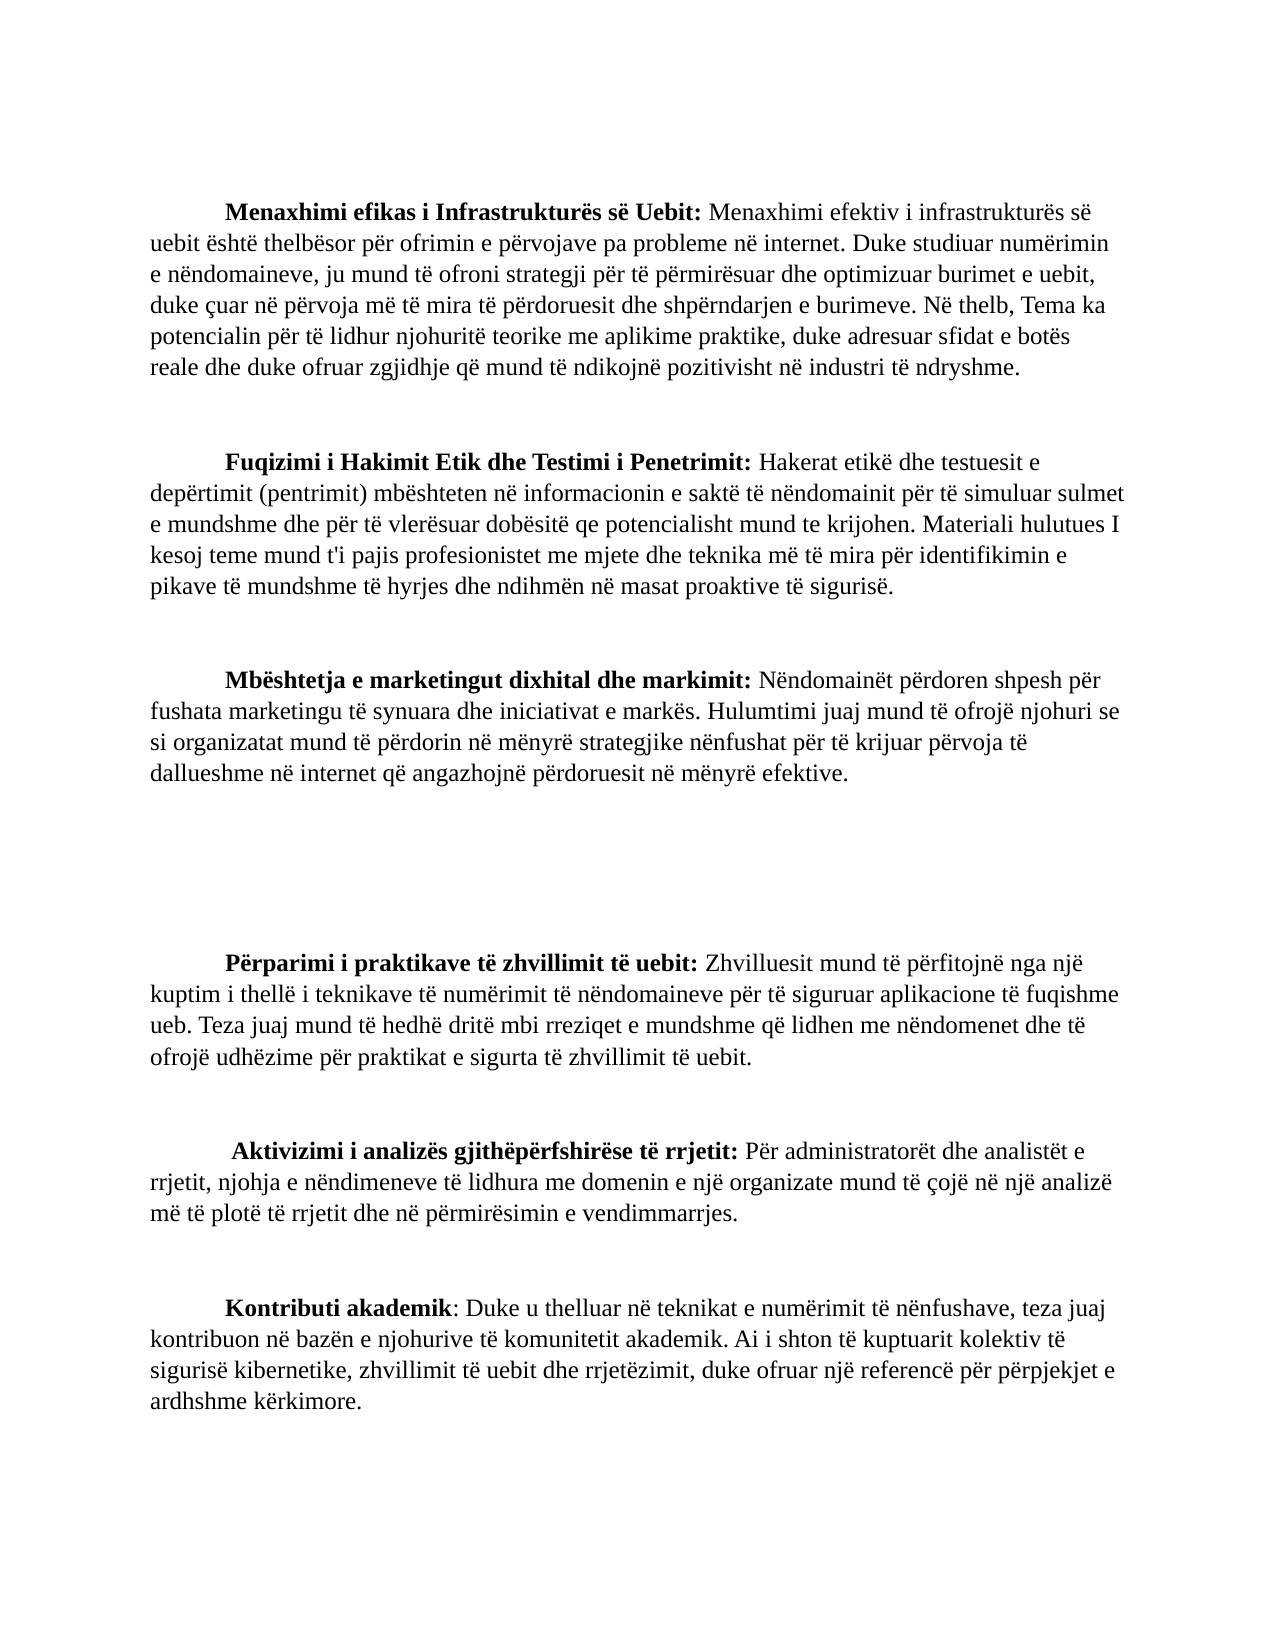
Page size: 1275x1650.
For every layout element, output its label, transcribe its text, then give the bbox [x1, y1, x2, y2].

text Mbështetja e marketingut dixhital dhe markimit: Nëndomainët përdoren shpesh për fushata marketingu të synuara dhe iniciativat e markës. Hulumtimi juaj mund të ofrojë njohuri se si organizatat mund të përdorin në mënyrë strategjike nënfushat për të krijuar përvoja të dallueshme në internet që angazhojnë përdoruesit në mënyrë efektive. [150, 665, 1125, 787]
text Kontributi akademik: Duke u thelluar në teknikat e numërimit të nënfushave, teza juaj kontribuon në bazën e njohurive të komunitetit akademik. Ai i shton të kuptuarit kolektiv të sigurisë kibernetike, zhvillimit të uebit dhe rrjetëzimit, duke ofruar një referencë për përpjekjet e ardhshme kërkimore. [150, 1293, 1125, 1415]
text Fuqizimi i Hakimit Etik dhe Testimi i Penetrimit: Hakerat etikë dhe testuesit e depërtimit (pentrimit) mbështeten në informacionin e saktë të nëndomainit për të simuluar sulmet e mundshme dhe për të vlerësuar dobësitë qe potencialisht mund te krijohen. Materiali hulutues I kesoj teme mund t'i pajis profesionistet me mjete dhe teknika më të mira për identifikimin e pikave të mundshme të hyrjes dhe ndihmën në masat proaktive të sigurisë. [150, 447, 1125, 599]
text Aktivizimi i analizës gjithëpërfshirëse të rrjetit: Për administratorët dhe analistët e rrjetit, njohja e nëndimeneve të lidhura me domenin e një organizate mund të çojë në një analizë më të plotë të rrjetit dhe në përmirësimin e vendimmarrjes. [150, 1136, 1125, 1227]
text Përparimi i praktikave të zhvillimit të uebit: Zhvilluesit mund të përfitojnë nga një kuptim i thellë i teknikave të numërimit të nëndomaineve për të siguruar aplikacione të fuqishme ueb. Teza juaj mund të hedhë dritë mbi rreziqet e mundshme që lidhen me nëndomenet dhe të ofrojë udhëzime për praktikat e sigurta të zhvillimit të uebit. [150, 948, 1125, 1070]
text Menaxhimi efikas i Infrastrukturës së Uebit: Menaxhimi efektiv i infrastrukturës së uebit është thelbësor për ofrimin e përvojave pa probleme në internet. Duke studiuar numërimin e nëndomaineve, ju mund të ofroni strategji për të përmirësuar dhe optimizuar burimet e uebit, duke çuar në përvoja më të mira të përdoruesit dhe shpërndarjen e burimeve. Në thelb, Tema ka potencialin për të lidhur njohuritë teorike me aplikime praktike, duke adresuar sfidat e botës reale dhe duke ofruar zgjidhje që mund të ndikojnë pozitivisht në industri të ndryshme. [150, 197, 1125, 381]
